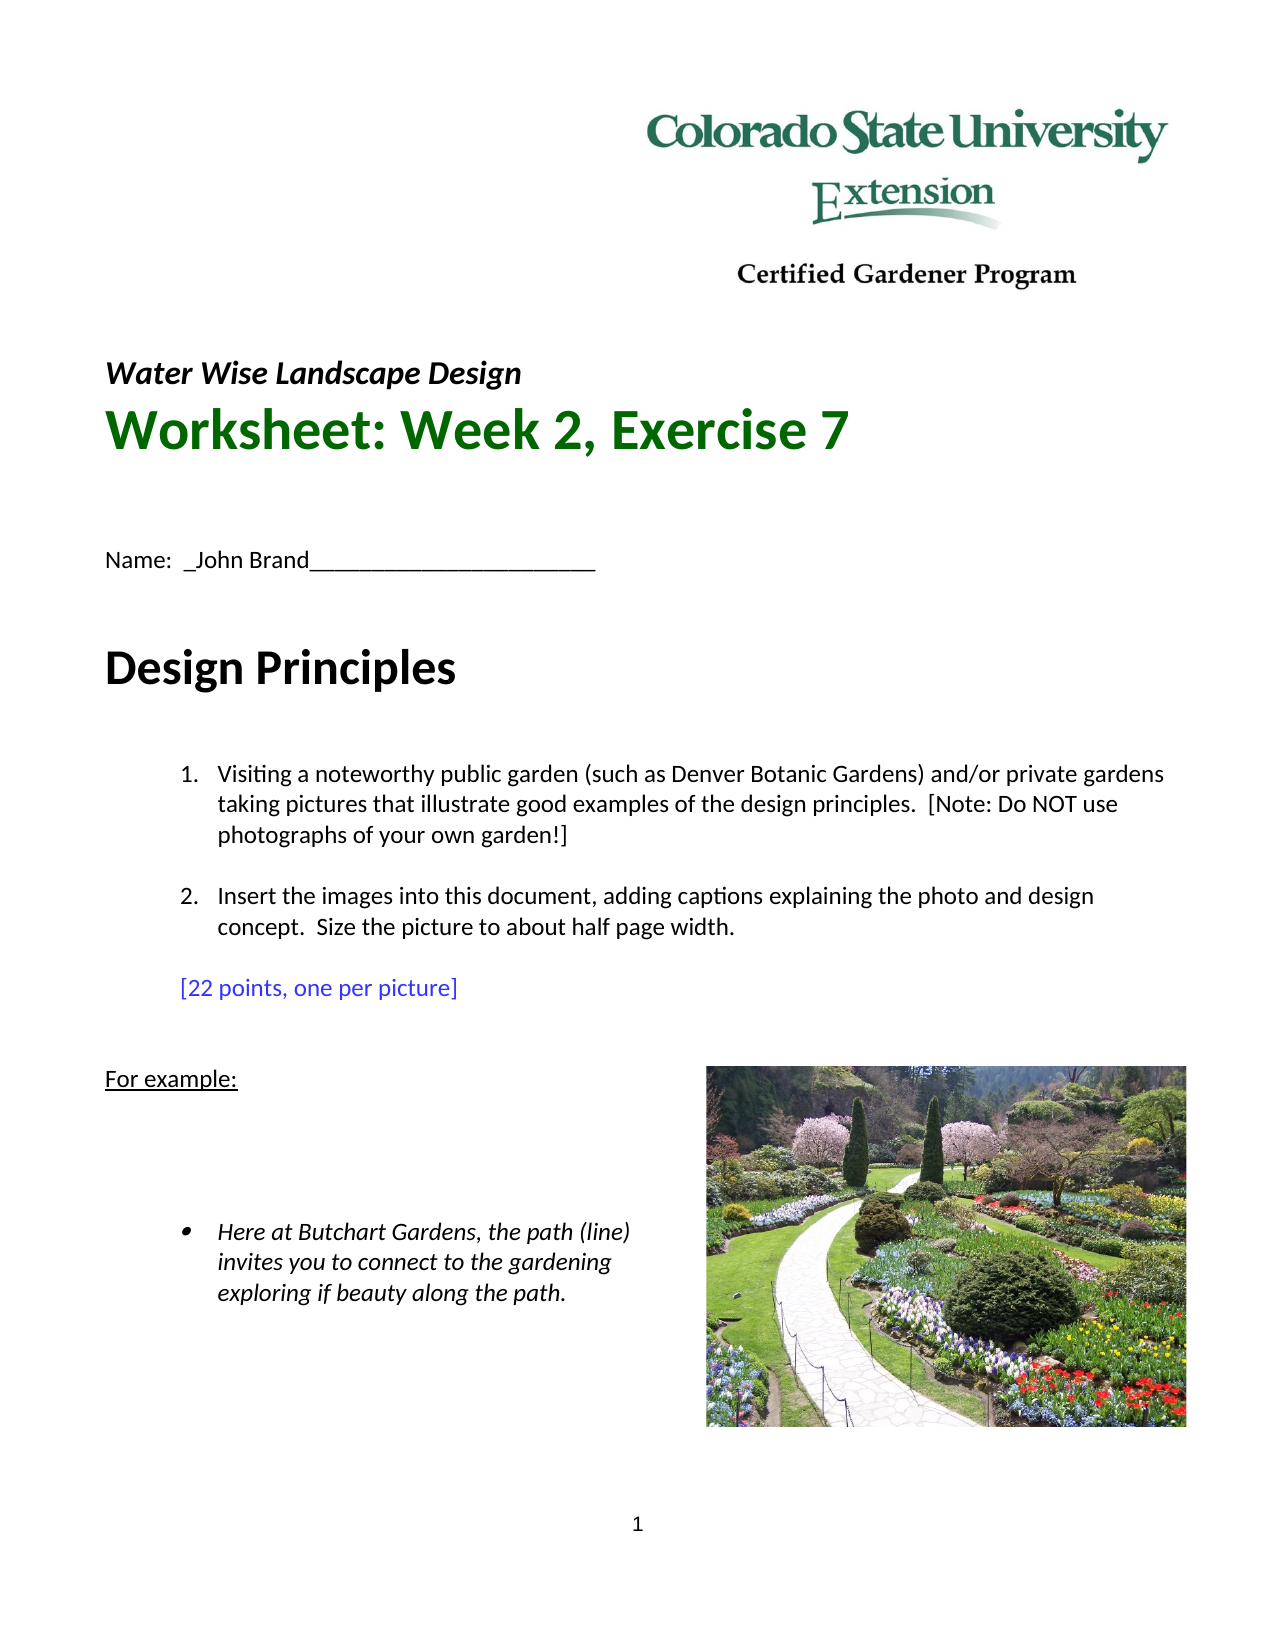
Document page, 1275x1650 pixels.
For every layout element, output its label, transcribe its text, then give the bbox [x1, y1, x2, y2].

list Visiting a noteworthy public garden (such as Denver Botanic Gardens) and/or private gardens taking pictures that illustrate good examples of the design principles. [Note: Do NOT use photographs of your own garden!] [180, 758, 1170, 850]
picture [645, 105, 1171, 305]
list Here at Butchart Gardens, the path (line) invites you to connect to the gardening exploring if beauty along the path. [180, 1216, 706, 1307]
picture [706, 1066, 1187, 1427]
list Insert the images into this document, adding captions explaining the photo and design concept. Size the picture to about half page width. [180, 880, 1170, 941]
text Worksheet: Week 2, Exercise 7 [105, 393, 1170, 464]
text [22 points, one per picture] [180, 972, 1170, 1002]
text Name: _John Brand_______________________ [105, 544, 1170, 575]
text For example: [105, 1063, 1170, 1094]
text Design Principles [105, 636, 1170, 697]
text Water Wise Landscape Design [105, 352, 1170, 393]
